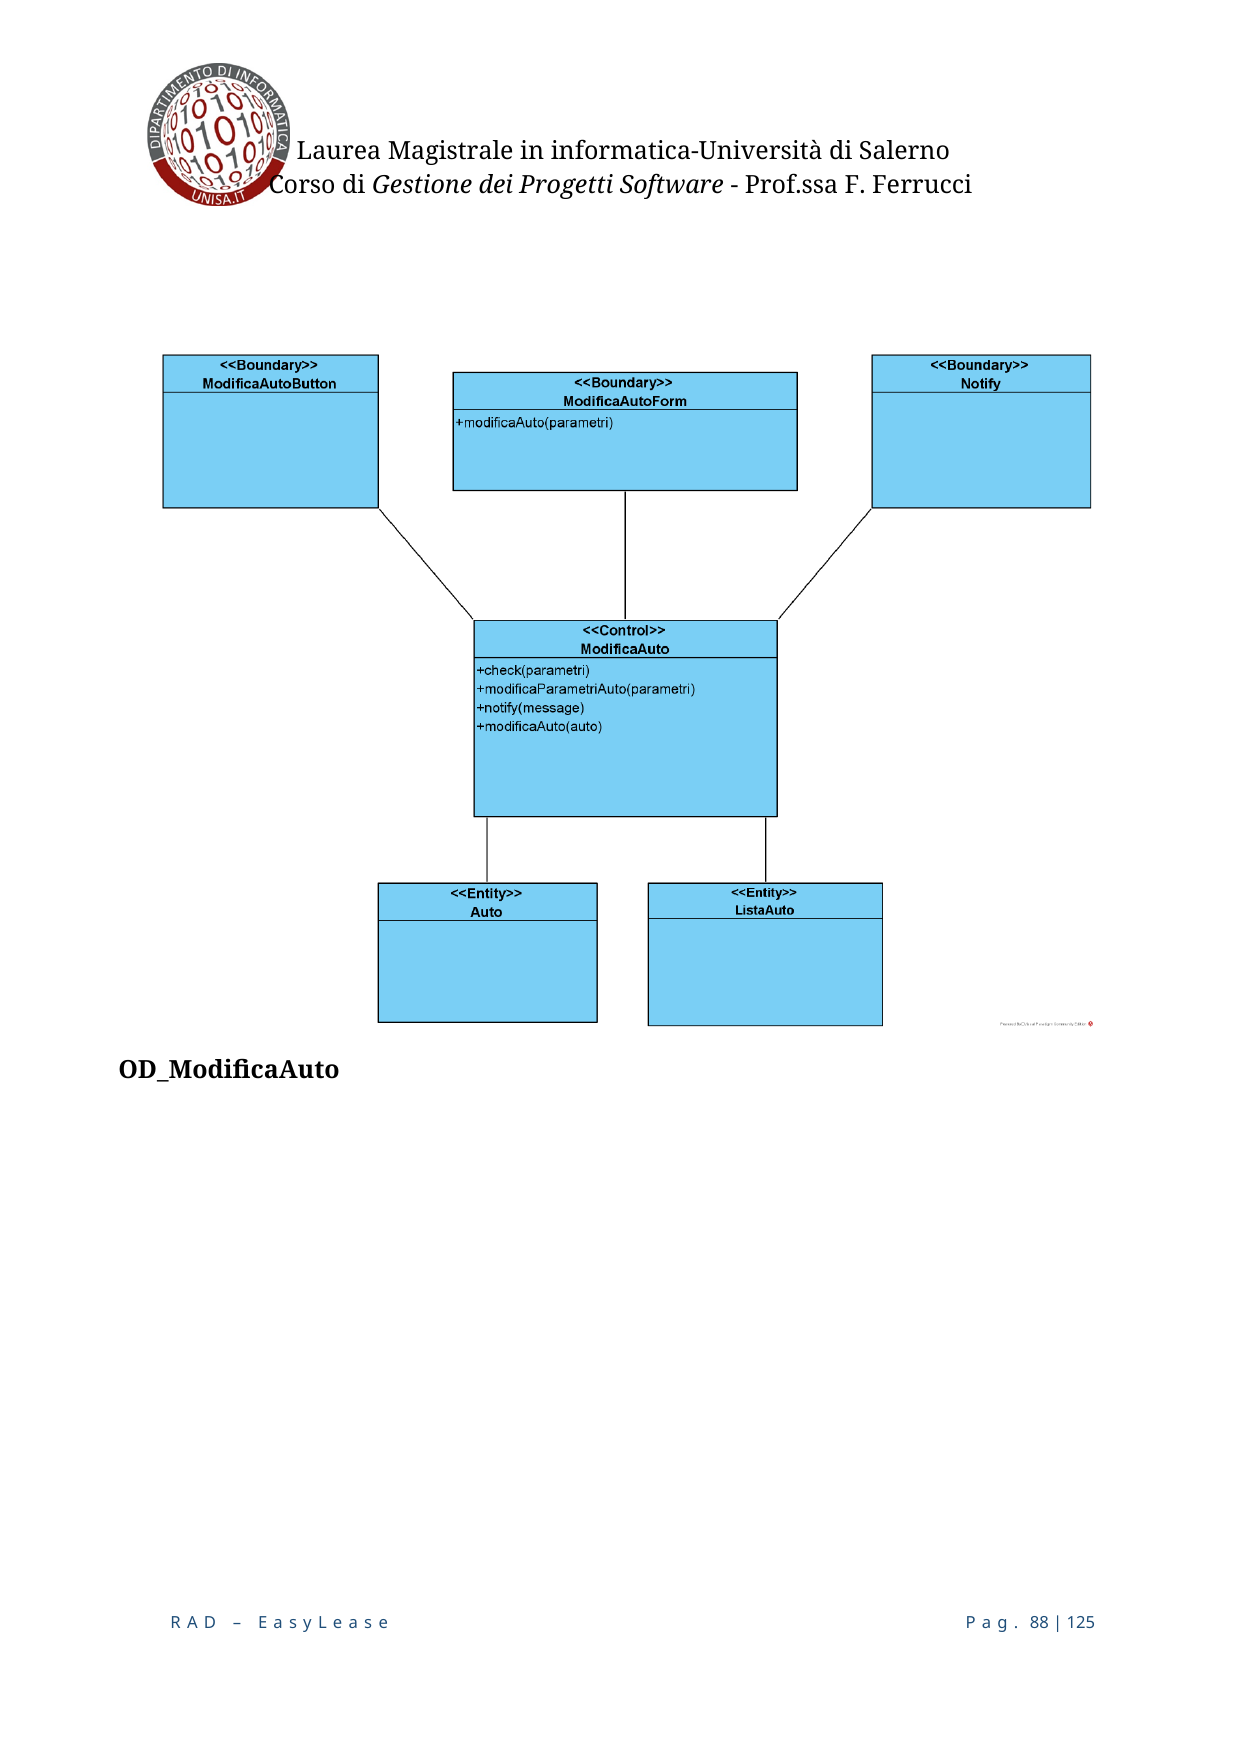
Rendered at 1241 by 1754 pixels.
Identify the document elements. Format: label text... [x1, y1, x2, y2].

picture [161, 352, 1094, 1030]
picture [147, 63, 290, 206]
